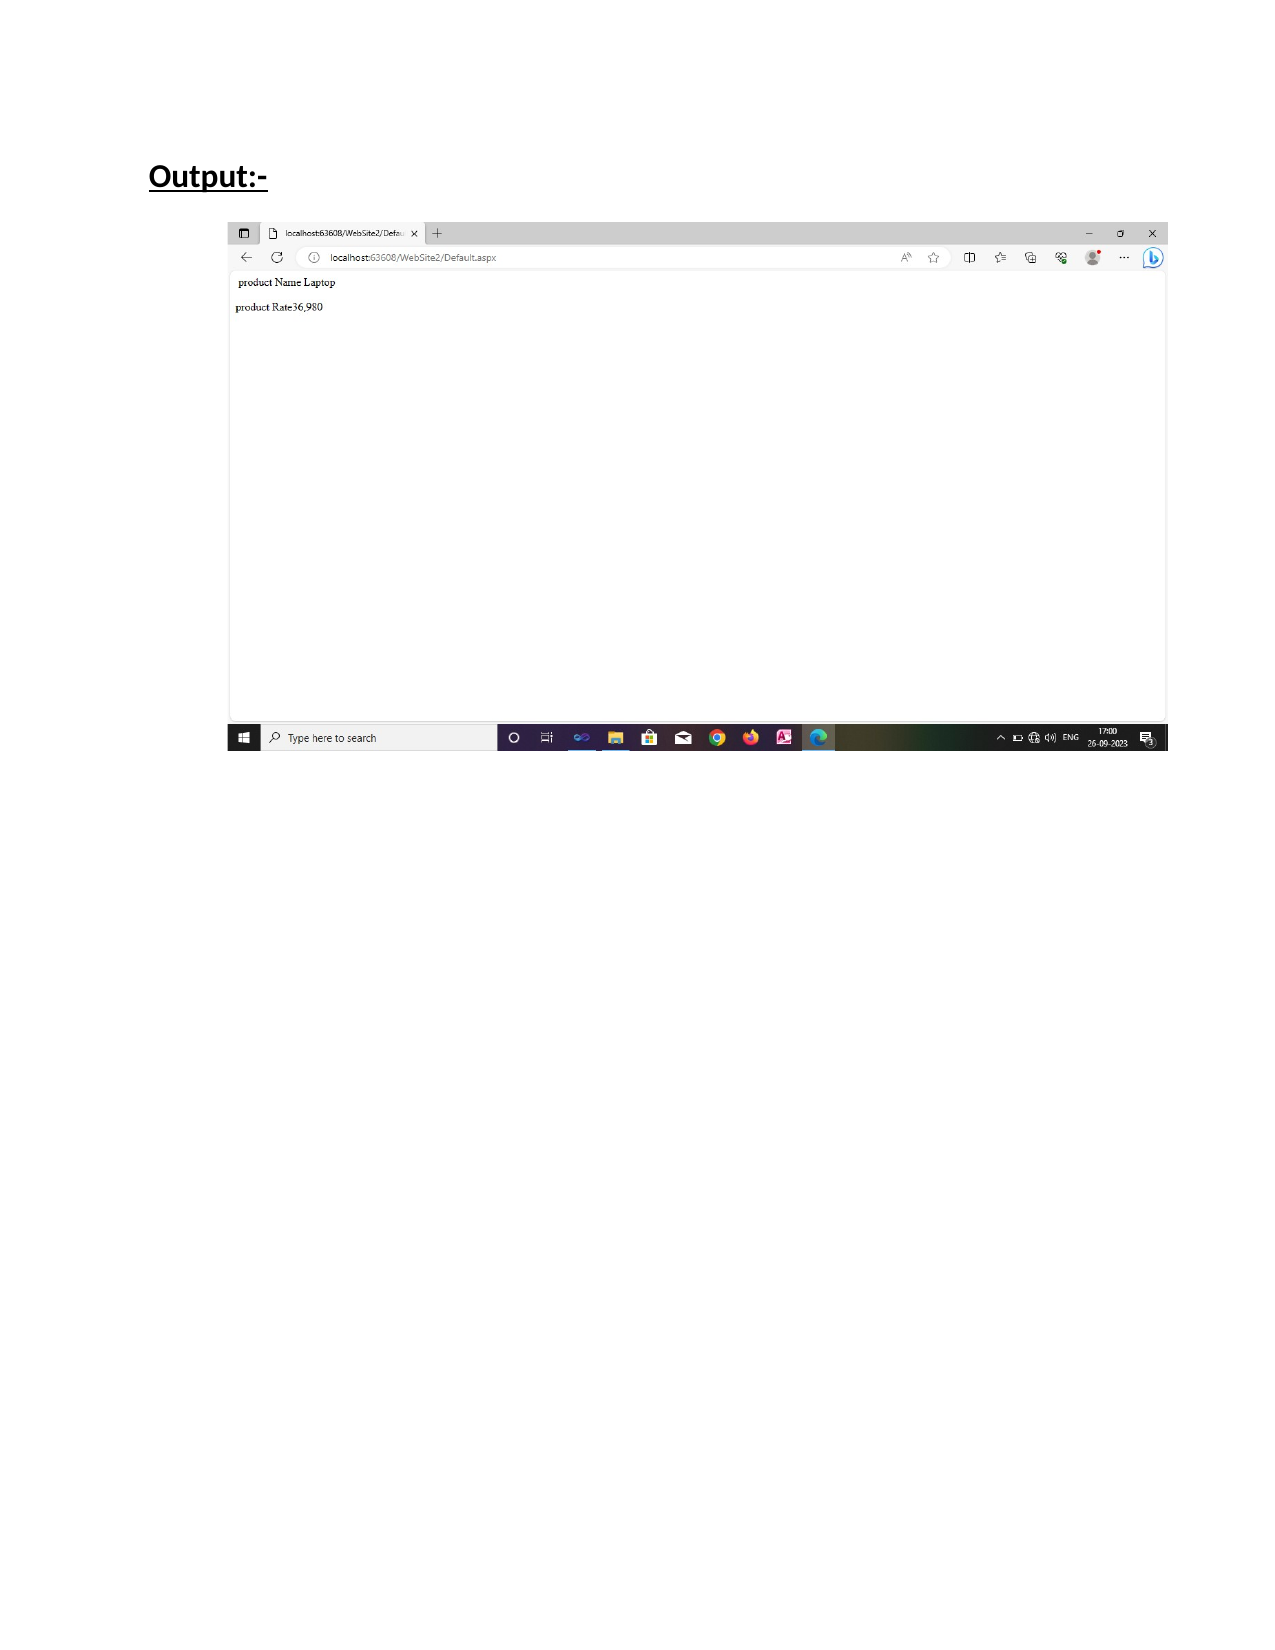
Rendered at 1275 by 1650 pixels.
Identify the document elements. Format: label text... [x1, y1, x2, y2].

picture [227, 222, 1168, 751]
text Output:- [148, 155, 1201, 196]
